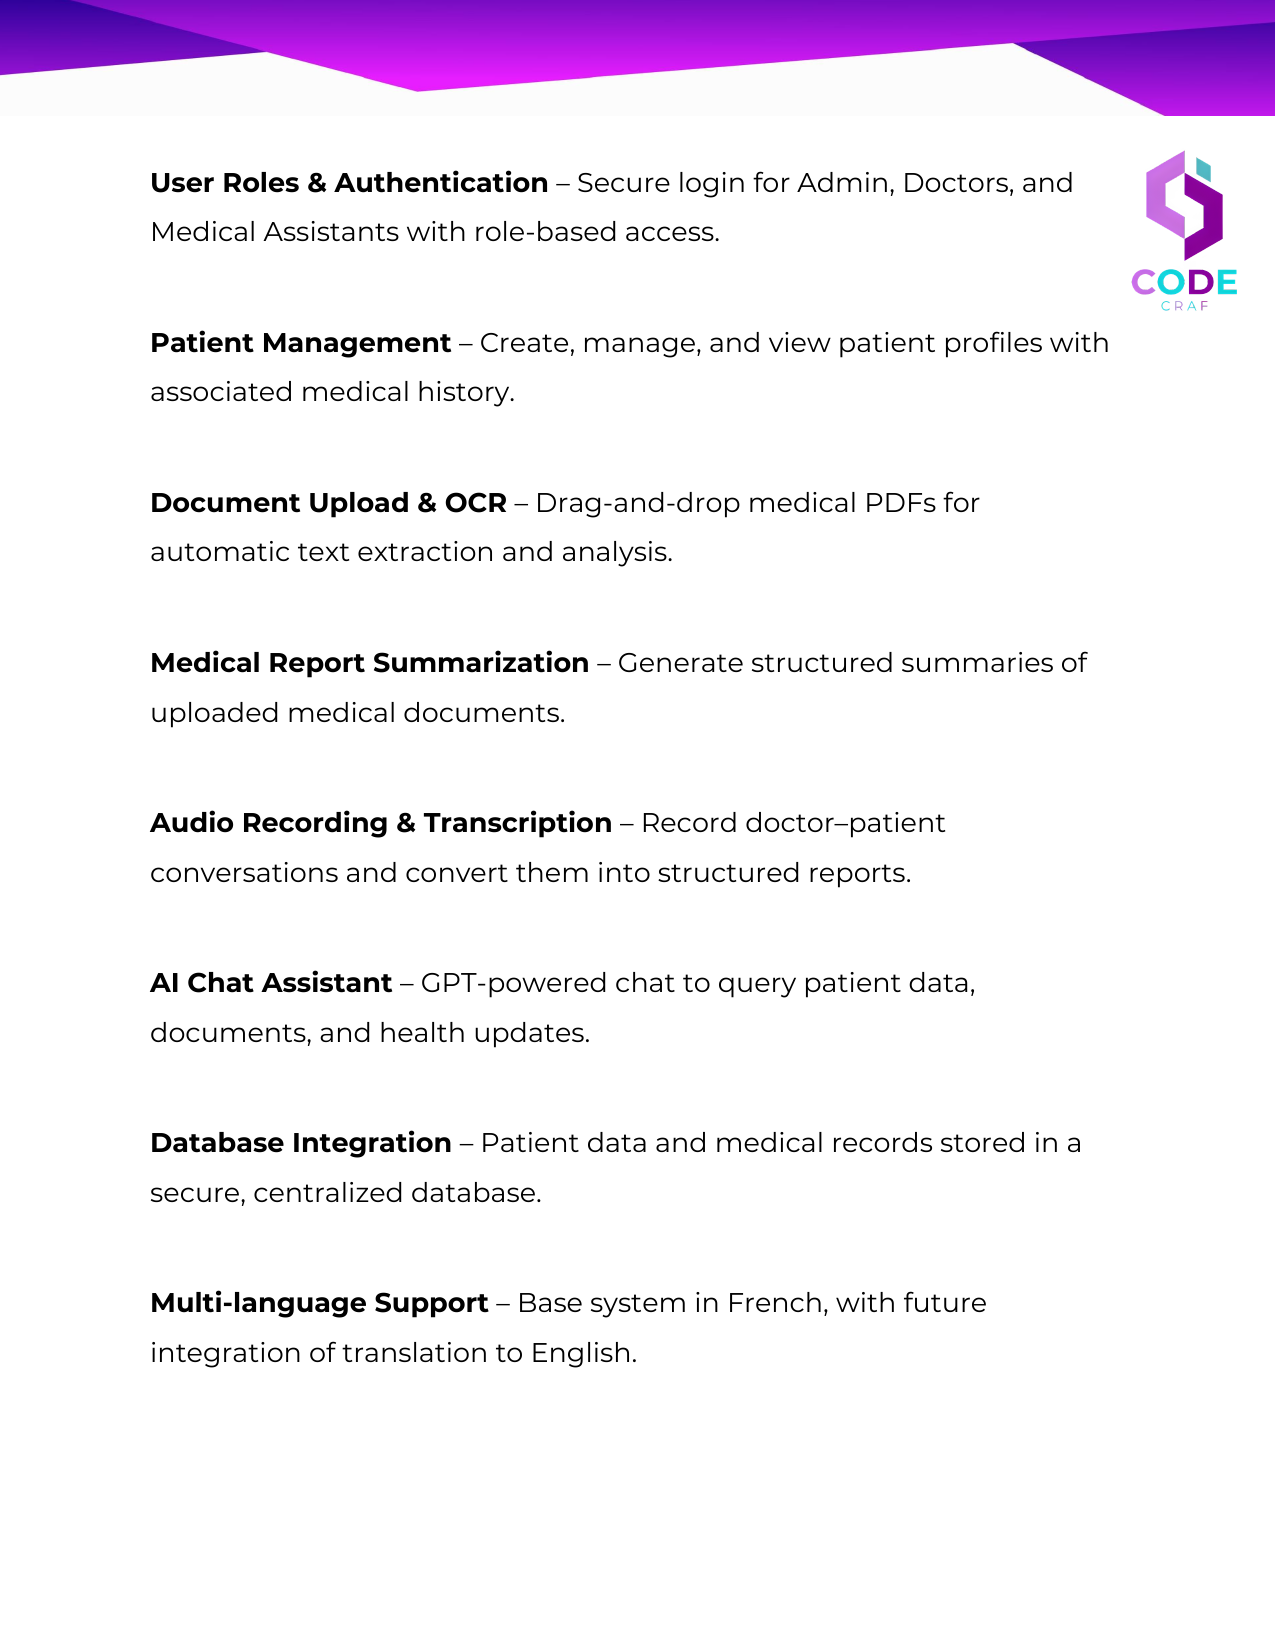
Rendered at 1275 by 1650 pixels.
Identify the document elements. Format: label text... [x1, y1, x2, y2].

picture [0, 0, 1275, 400]
text AI Chat Assistant – GPT-powered chat to query patient data, documents, and health updates. [150, 966, 1125, 1088]
text Medical Report Summarization – Generate structured summaries of uploaded medical documents. [150, 646, 1125, 768]
text Audio Recording & Transcription – Record doctor–patient conversations and convert them into structured reports. [150, 806, 1125, 928]
text Multi-language Support – Base system in French, with future integration of translation to English. [150, 1287, 1125, 1409]
text Database Integration – Patient data and medical records stored in a secure, centralized database. [150, 1127, 1125, 1248]
text Patient Management – Create, manage, and view patient profiles with associated medical history. [150, 326, 1125, 448]
text Document Upload & OCR – Drag-and-drop medical PDFs for automatic text extraction and analysis. [150, 486, 1125, 608]
text User Roles & Authentication – Secure login for Admin, Doctors, and Medical Assistants with role-based access. [150, 166, 1125, 288]
